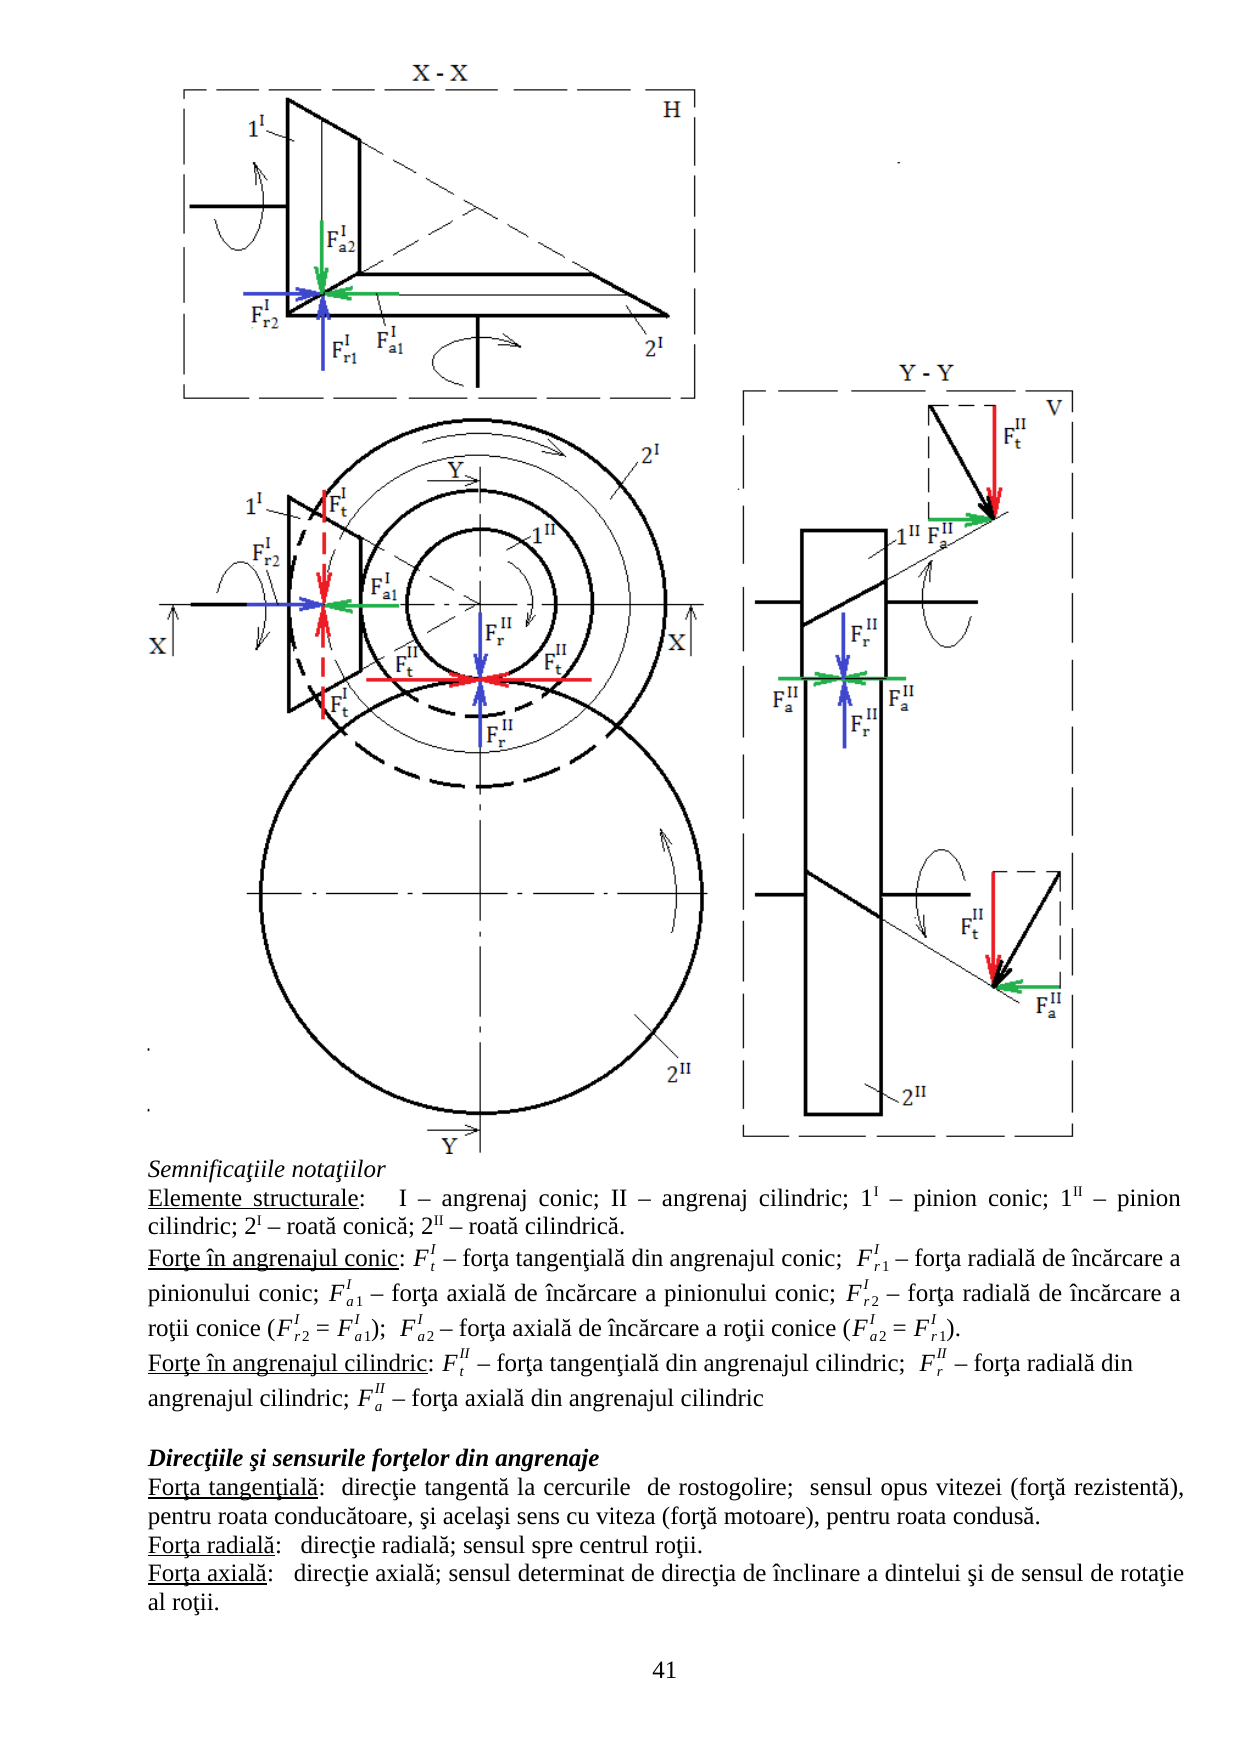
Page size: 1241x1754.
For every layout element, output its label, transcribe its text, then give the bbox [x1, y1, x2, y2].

text Forţa axială: direcţie axială; sensul determinat de direcţia de înclinare a dintelui şi de sensul de rotaţie al roţii. [148, 1558, 1186, 1616]
text Semnificaţiile notaţiilor [148, 1154, 1181, 1183]
text Forţe în angrenajul conic: – forţa tangenţială din angrenajul conic; – forţa radială de încărcare a pinionului conic; – forţa axială de încărcare a pinionului conic; – forţa radială de încărcare a roţii conice ( = ); – forţa axială de încărcare a roţii conice ( = ). [148, 1240, 1181, 1345]
text Forţa tangenţială: direcţie tangentă la cercurile de rostogolire; sensul opus vitezei (forţă rezistentă), pentru roata conducătoare, şi acelaşi sens cu viteza (forţă motoare), pentru roata condusă. [148, 1472, 1186, 1530]
text Direcţiile şi sensurile forţelor din angrenaje [148, 1443, 1186, 1472]
text Elemente structurale: I – angrenaj conic; II – angrenaj cilindric; 1I – pinion conic; 1II – pinion cilindric; 2I – roată conică; 2II – roată cilindrică. [148, 1183, 1181, 1240]
text Forţa radială: direcţie radială; sensul spre centrul roţii. [148, 1530, 1186, 1558]
picture [147, 59, 1077, 1154]
text Forţe în angrenajul cilindric: – forţa tangenţială din angrenajul cilindric; – forţa radială din angrenajul cilindric; – forţa axială din angrenajul cilindric [148, 1345, 1181, 1415]
